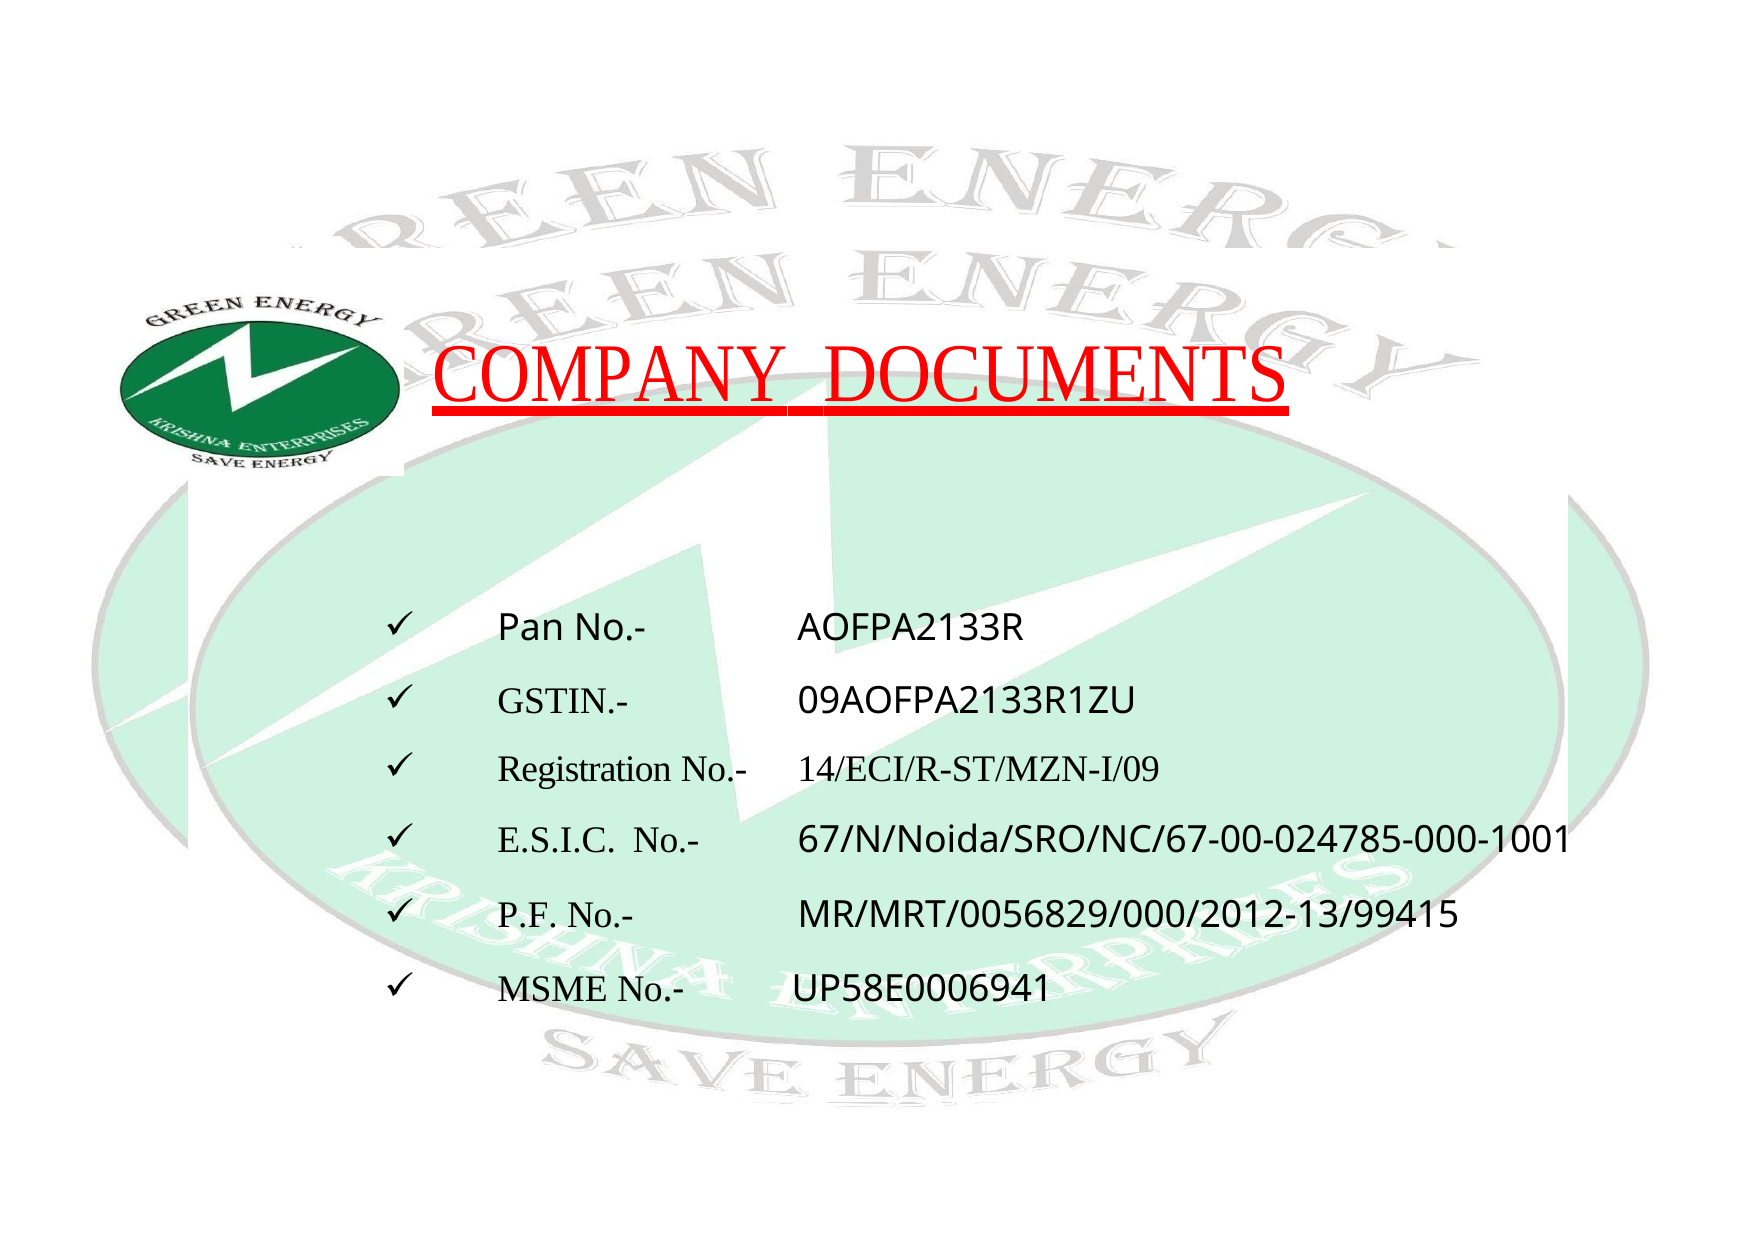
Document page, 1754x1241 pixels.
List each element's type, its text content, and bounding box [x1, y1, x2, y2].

list GSTIN.- 09AOFPA2133R1ZU [384, 673, 1665, 724]
list MSME No.- UP58E0006941 [384, 961, 1665, 1012]
list Pan No.- AOFPA2133R [384, 601, 1665, 652]
text COMPANY DOCUMENTS [59, 324, 1662, 420]
picture [90, 420, 1653, 1110]
list E.S.I.C. No.- 67/N/Noida/SRO/NC/67-00-024785-000-1001 [384, 813, 1665, 864]
picture [90, 143, 1653, 324]
list P.F. No.- MR/MRT/0056829/000/2012-13/99415 [384, 887, 1665, 938]
list Registration No.- 14/ECI/R-ST/MZN-I/09 [384, 746, 1665, 789]
